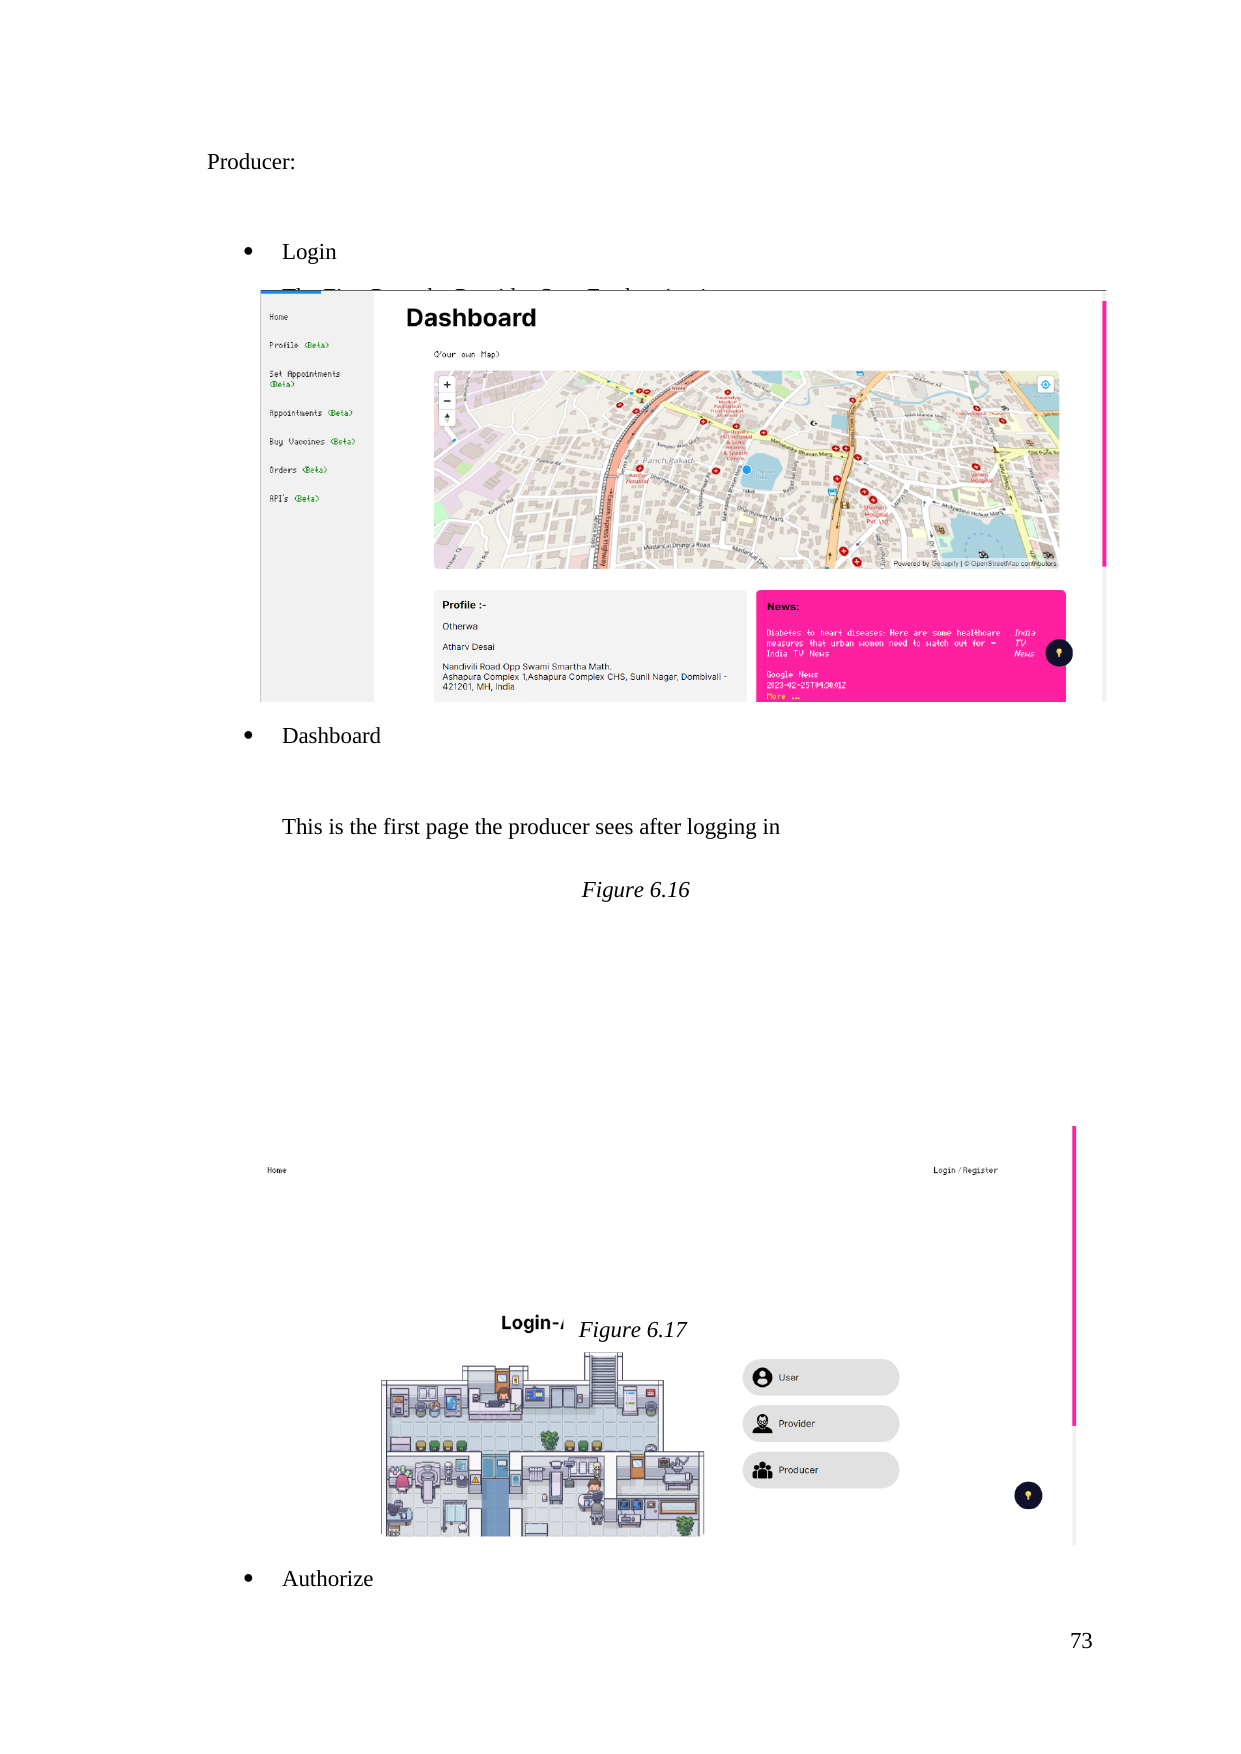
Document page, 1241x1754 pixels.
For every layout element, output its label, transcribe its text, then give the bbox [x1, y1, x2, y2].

picture [216, 1126, 1077, 1545]
text The First Page the Provider Sees For logging in [207, 283, 1092, 309]
list Dashboard [244, 463, 1092, 749]
text Producer: [207, 148, 1092, 174]
list This is the first page the producer sees after logging in [282, 813, 1092, 839]
picture [260, 290, 1107, 702]
list Login [244, 238, 1092, 264]
